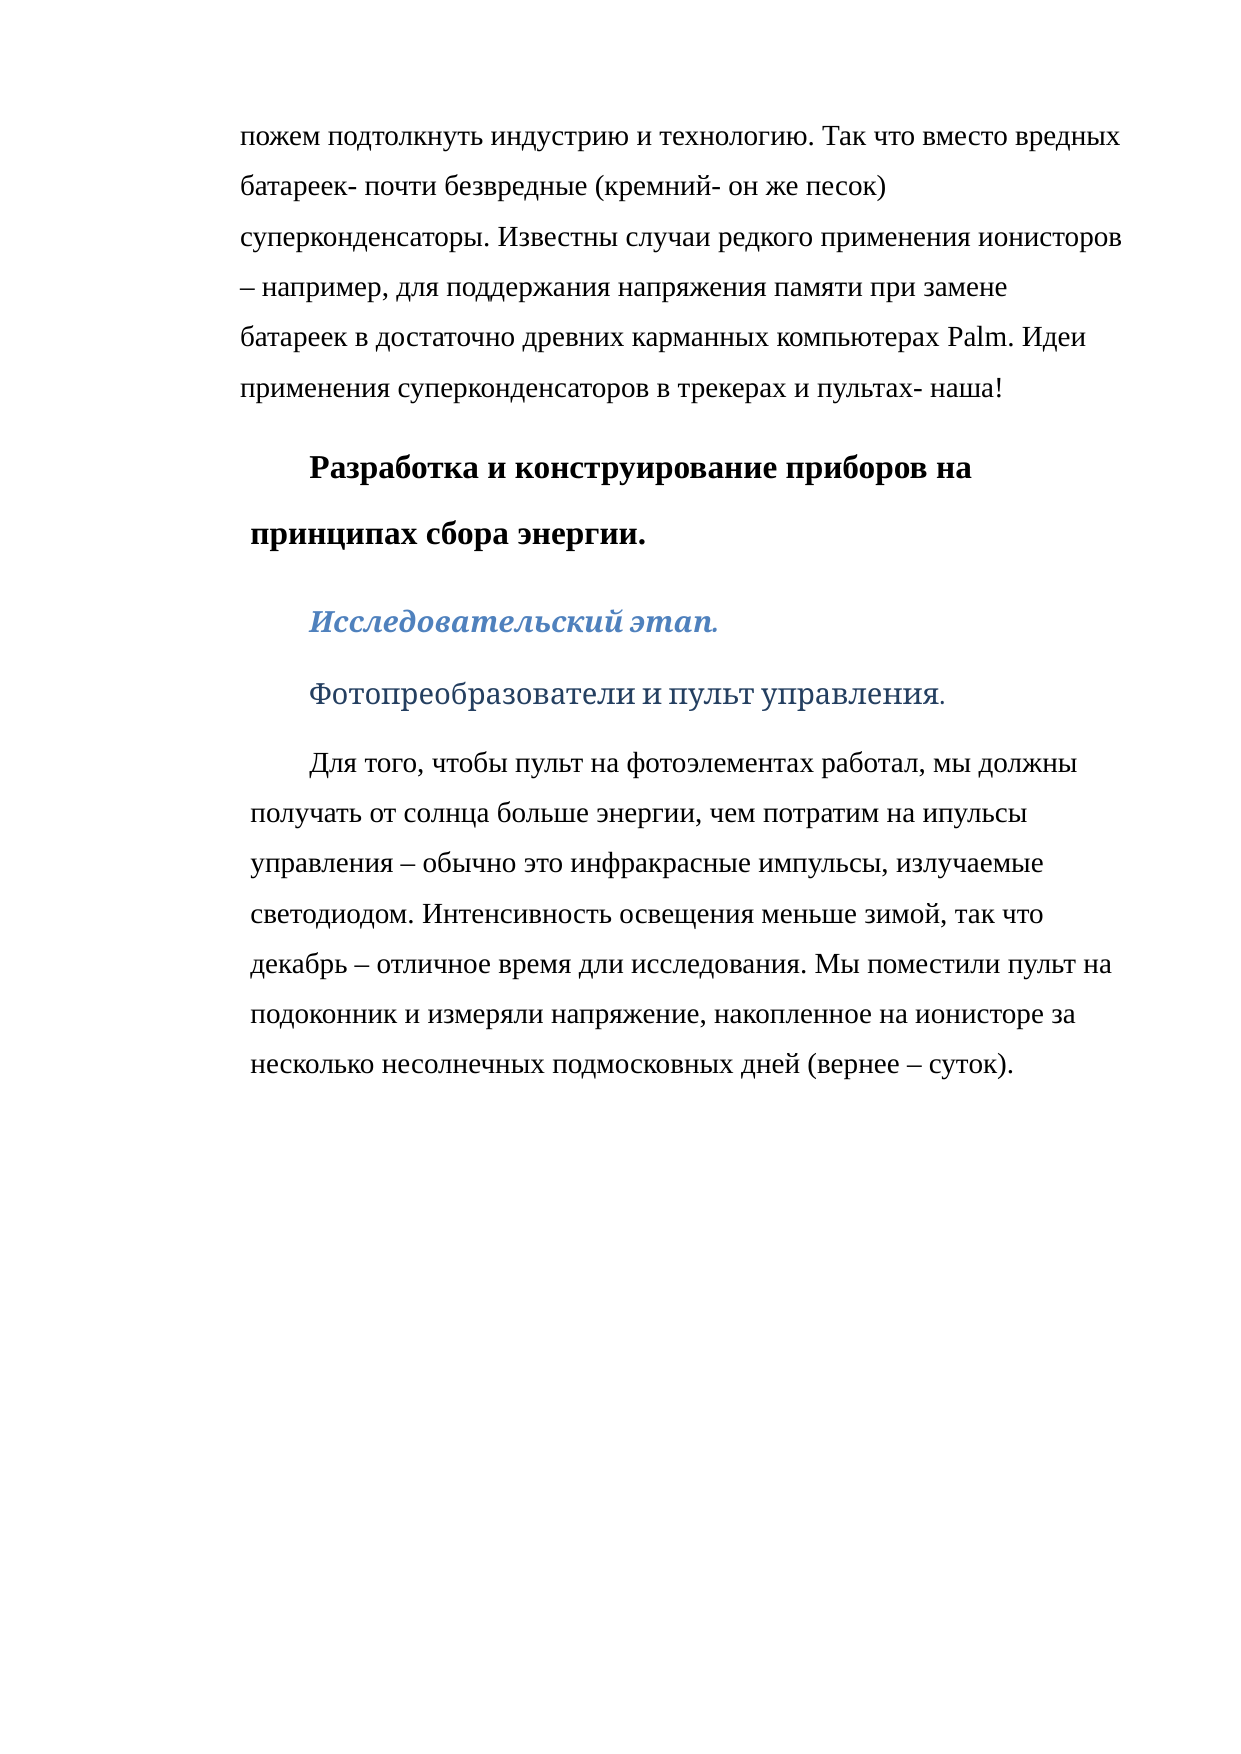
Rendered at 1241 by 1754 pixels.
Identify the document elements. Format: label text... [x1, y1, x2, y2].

subtitle Исследовательский этап. [250, 607, 1122, 640]
subtitle Разработка и конструирование приборов на принципах сбора энергии. [250, 447, 1122, 552]
text Для того, чтобы пульт на фотоэлементах работал, мы должны получать от солнца больше энергии, чем потратим на ипульсы управления – обычно это инфракрасные импульсы, излучаемые светодиодом. Интенсивность освещения меньше зимой, так что декабрь – отличное время дли исследования. Мы поместили пульт на подоконник и измеряли напряжение, накопленное на ионисторе за несколько несолнечных подмосковных дней (вернее – суток). [250, 745, 1122, 1080]
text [240, 118, 1122, 403]
subtitle Фотопреобразователи и пульт управления. [250, 678, 1122, 711]
